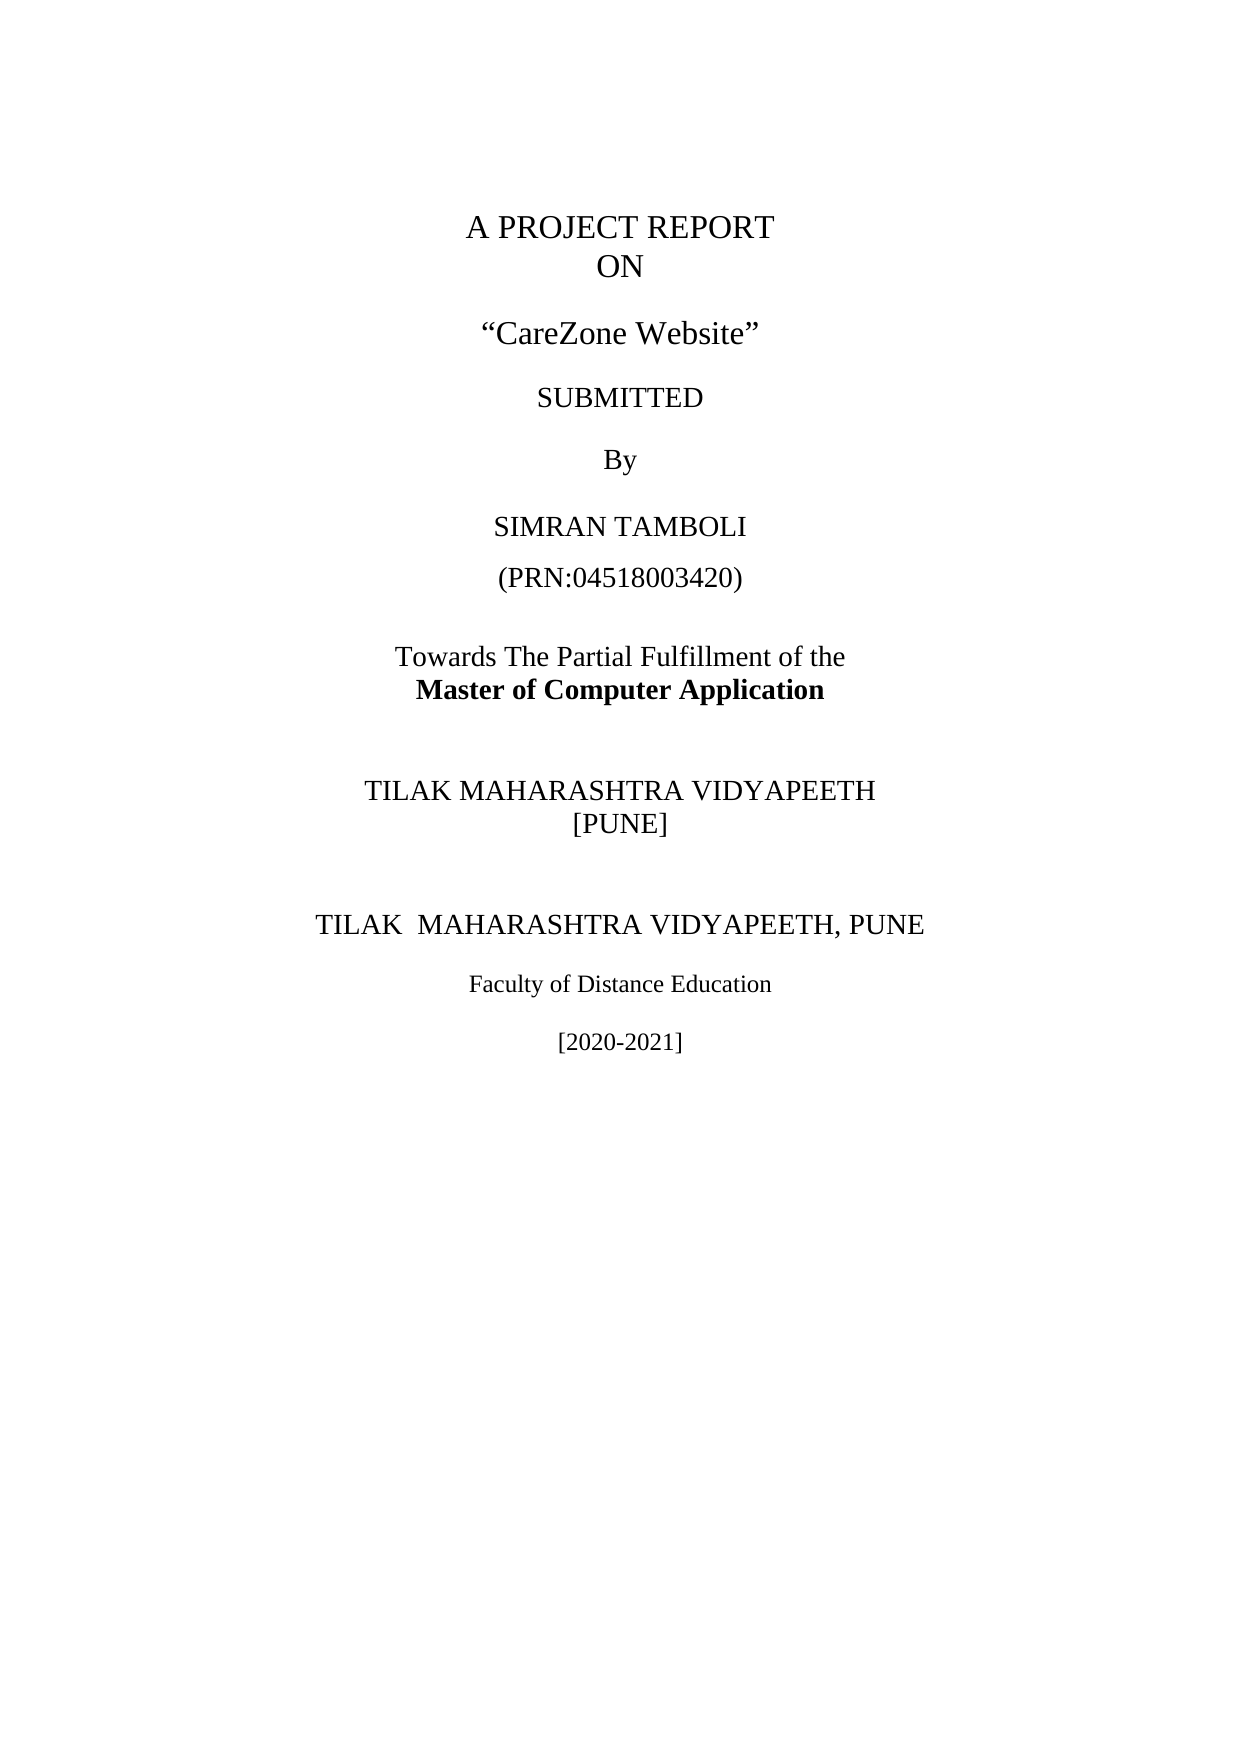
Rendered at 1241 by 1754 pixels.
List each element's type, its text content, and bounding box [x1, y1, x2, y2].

text SIMRAN TAMBOLI [150, 509, 1090, 543]
text SUBMITTED [150, 380, 1090, 413]
text [2020-2021] [150, 1027, 1090, 1056]
subtitle “CareZone Website” [150, 313, 1090, 351]
text ON [150, 246, 1090, 284]
text By [150, 442, 1090, 476]
text Towards The Partial Fulfillment of the [150, 639, 1090, 672]
subtitle Master of Computer Application [150, 672, 1090, 706]
text Faculty of Distance Education [150, 969, 1090, 998]
text TILAK MAHARASHTRA VIDYAPEETH, PUNE [150, 907, 1090, 941]
text TILAK MAHARASHTRA VIDYAPEETH [150, 773, 1090, 806]
text (PRN:04518003420) [150, 560, 1090, 593]
text [PUNE] [150, 806, 1090, 840]
text A PROJECT REPORT [150, 207, 1090, 246]
